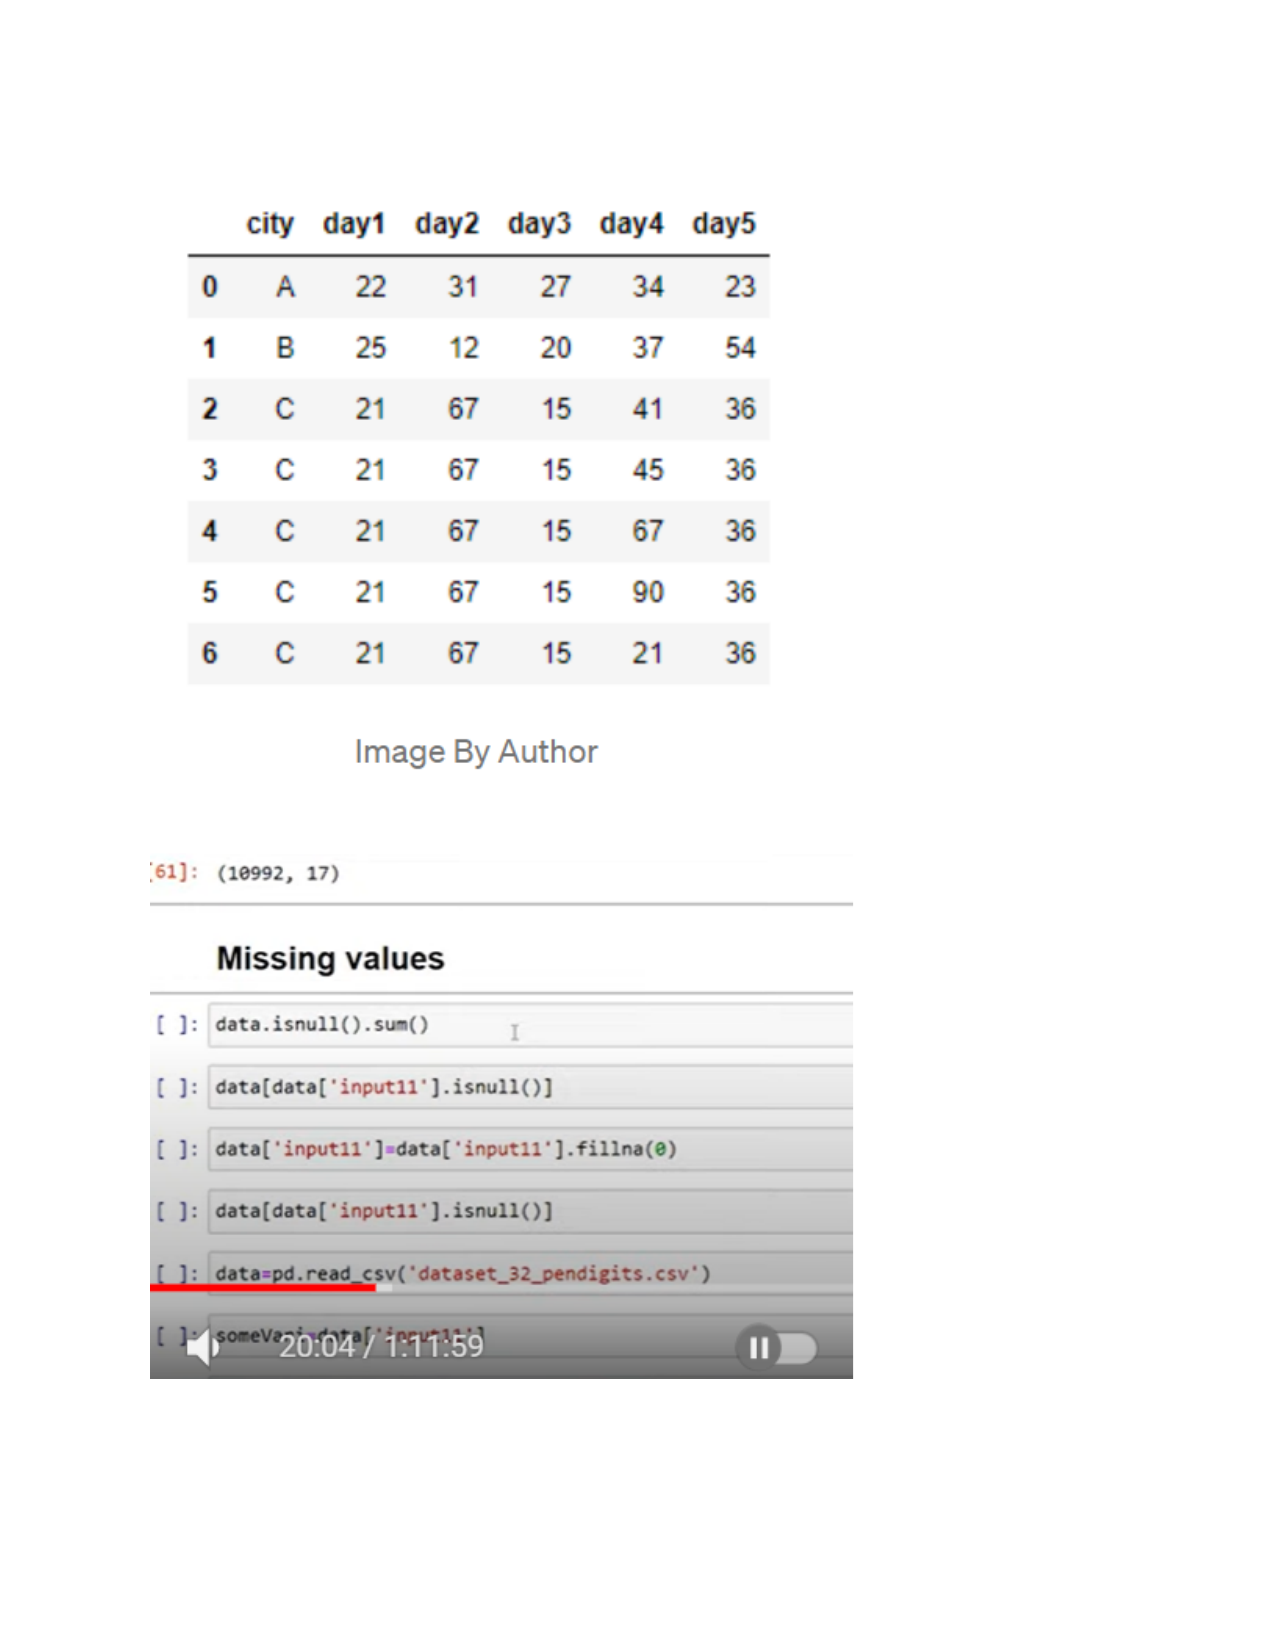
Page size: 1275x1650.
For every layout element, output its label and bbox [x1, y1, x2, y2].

picture [150, 853, 854, 1379]
picture [150, 150, 924, 788]
